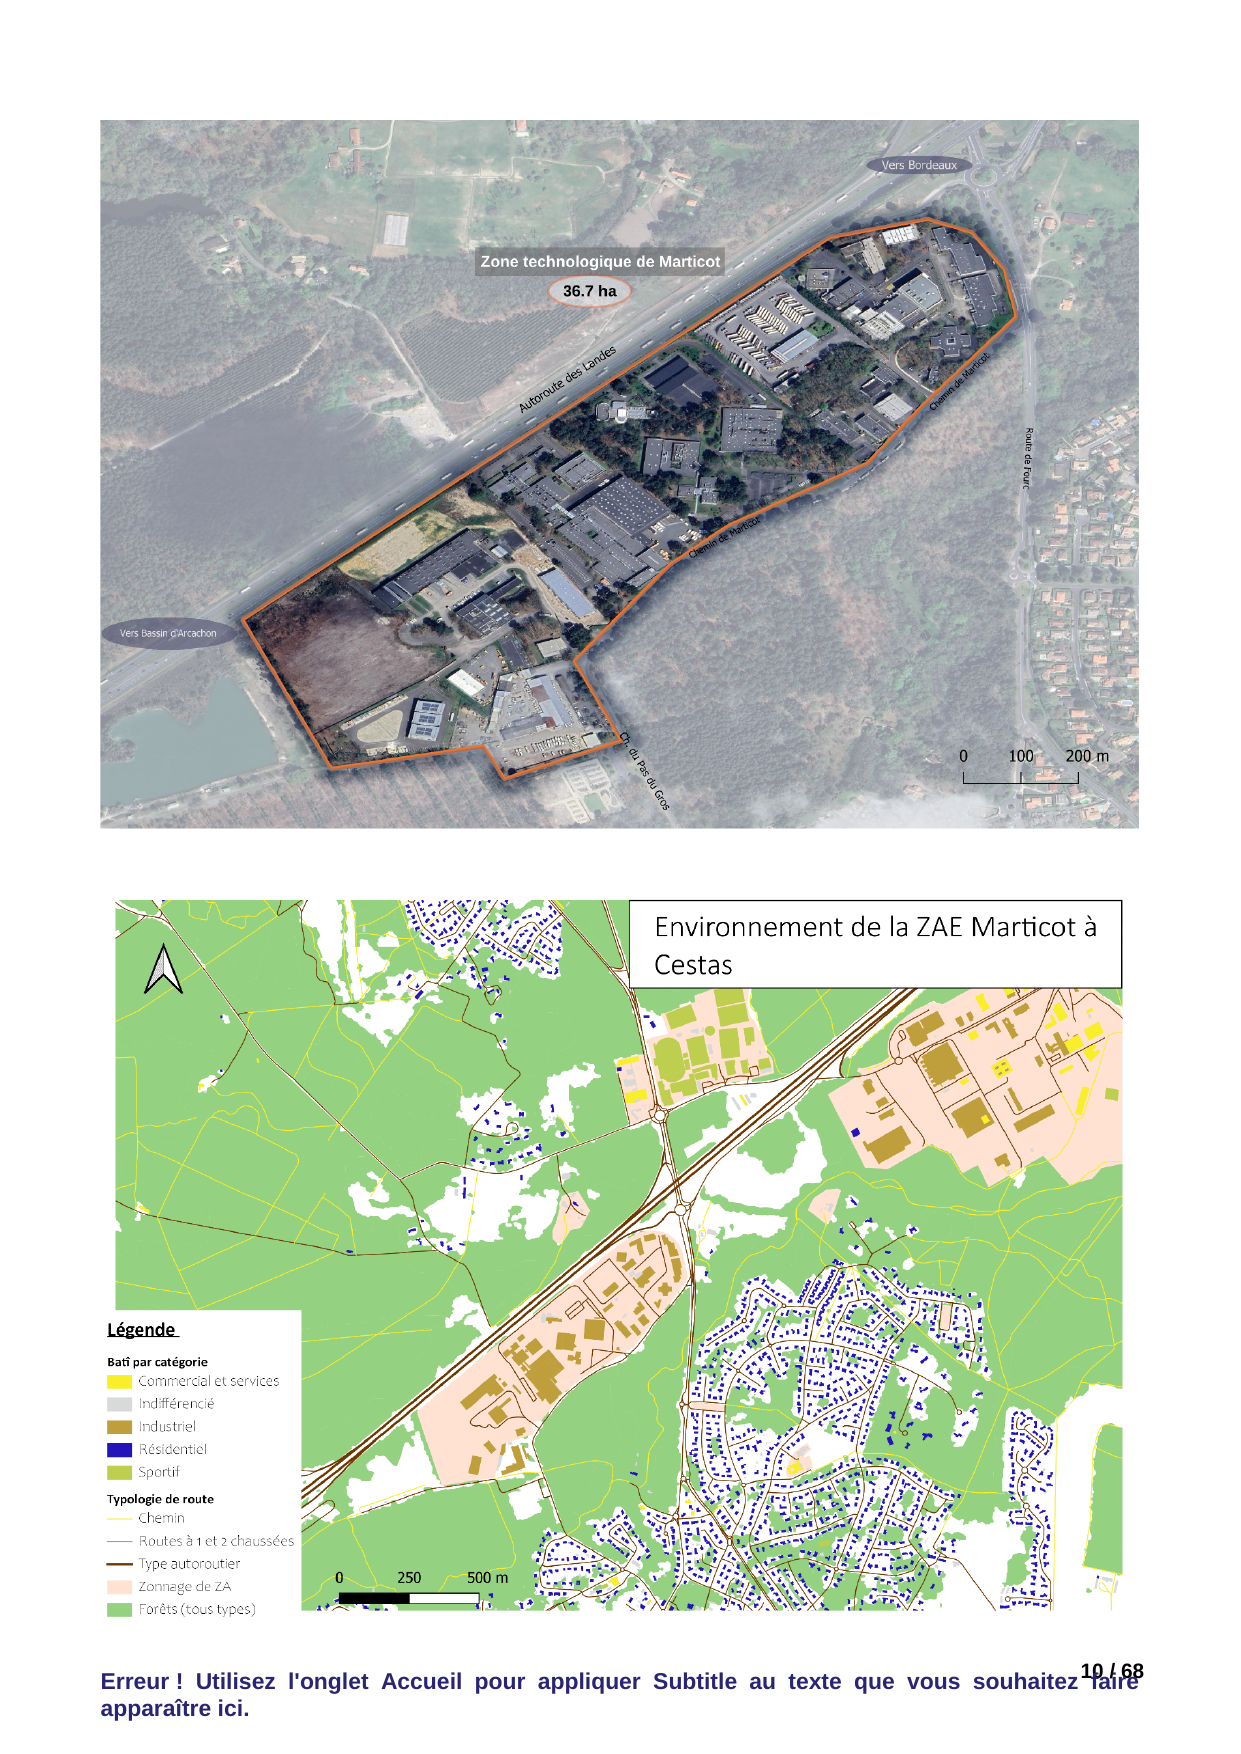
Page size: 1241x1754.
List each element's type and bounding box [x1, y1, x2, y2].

picture [100, 120, 1140, 829]
picture [100, 886, 1138, 1621]
